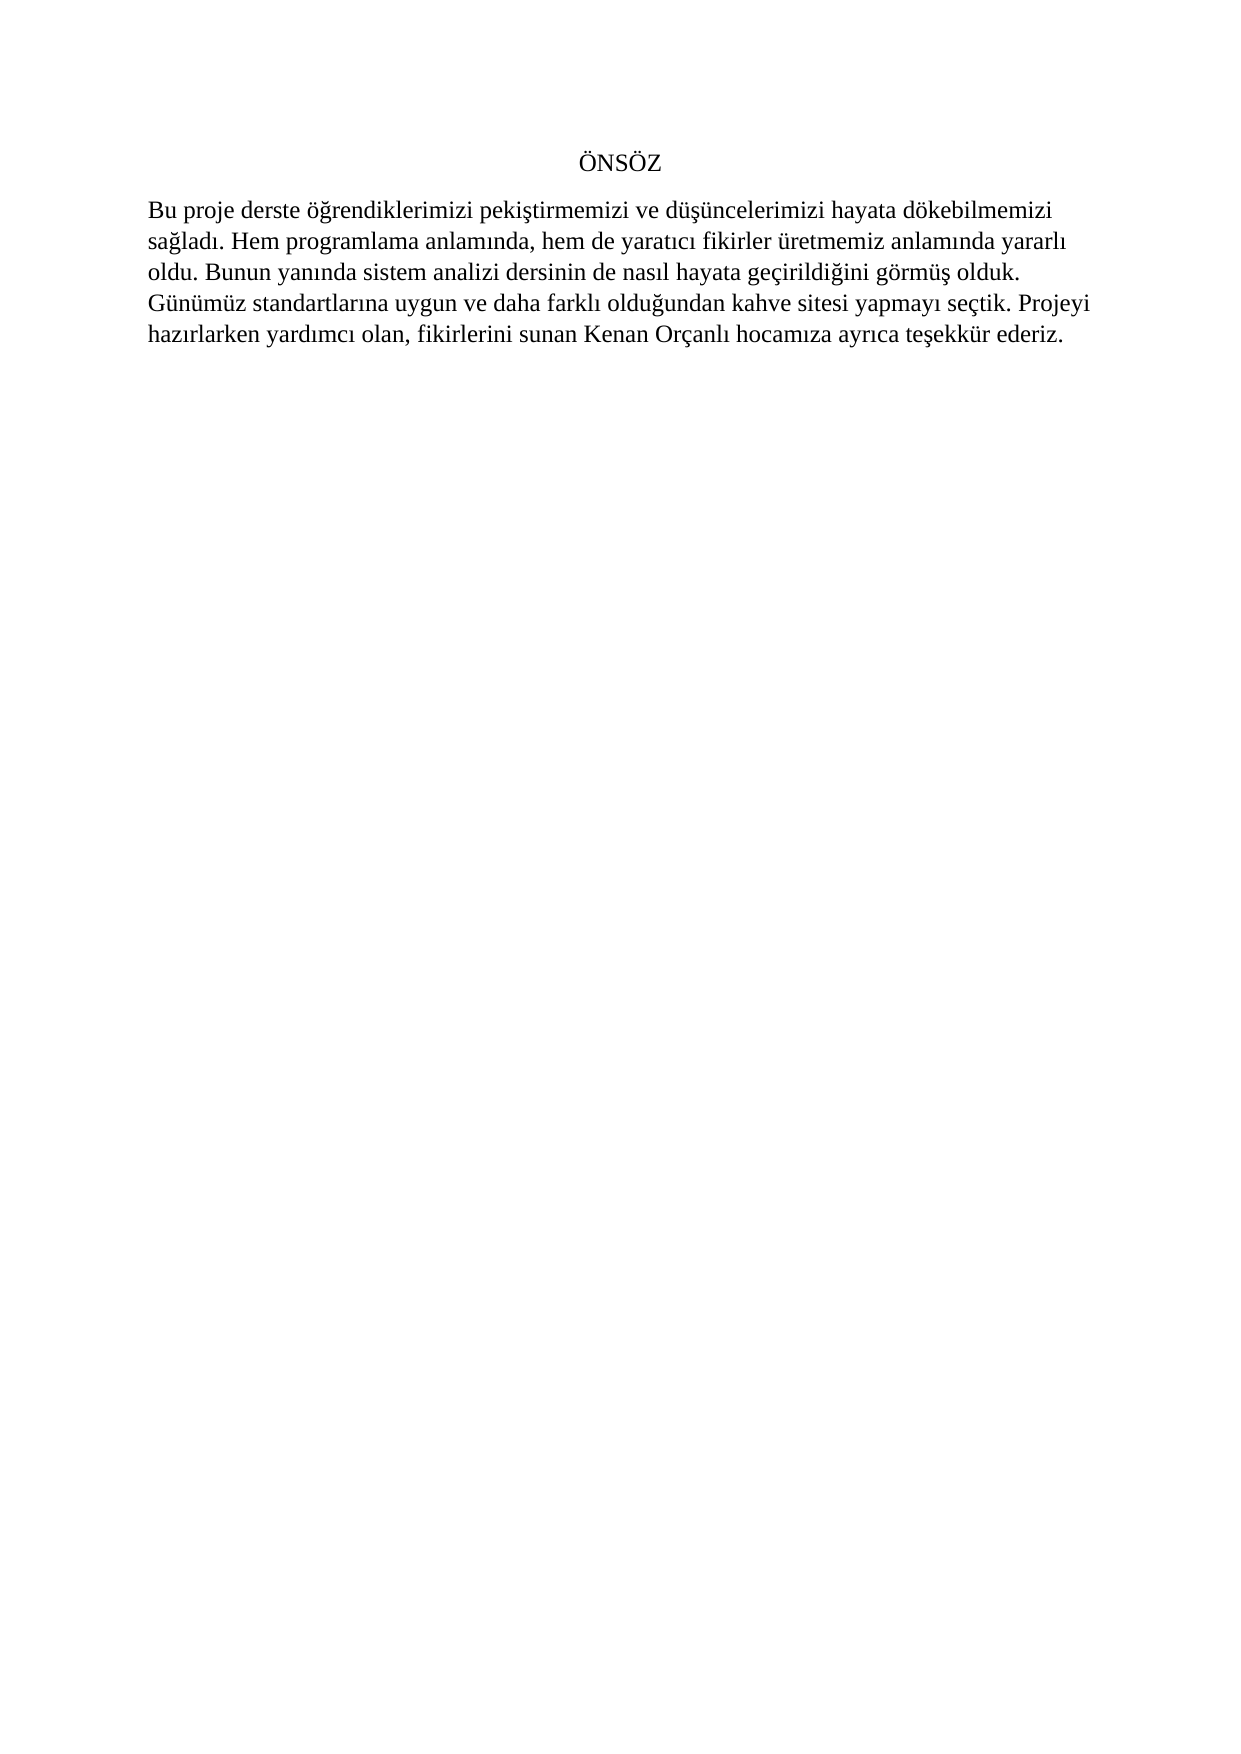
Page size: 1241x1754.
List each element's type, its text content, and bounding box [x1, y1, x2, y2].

text ÖNSÖZ [148, 148, 1093, 176]
text Bu proje derste öğrendiklerimizi pekiştirmemizi ve düşüncelerimizi hayata dökebilmemizi sağladı. Hem programlama anlamında, hem de yaratıcı fikirler üretmemiz anlamında yararlı oldu. Bunun yanında sistem analizi dersinin de nasıl hayata geçirildiğini görmüş olduk. Günümüz standartlarına uygun ve daha farklı olduğundan kahve sitesi yapmayı seçtik. Projeyi hazırlarken yardımcı olan, fikirlerini sunan Kenan Orçanlı hocamıza ayrıca teşekkür ederiz. [148, 195, 1093, 348]
